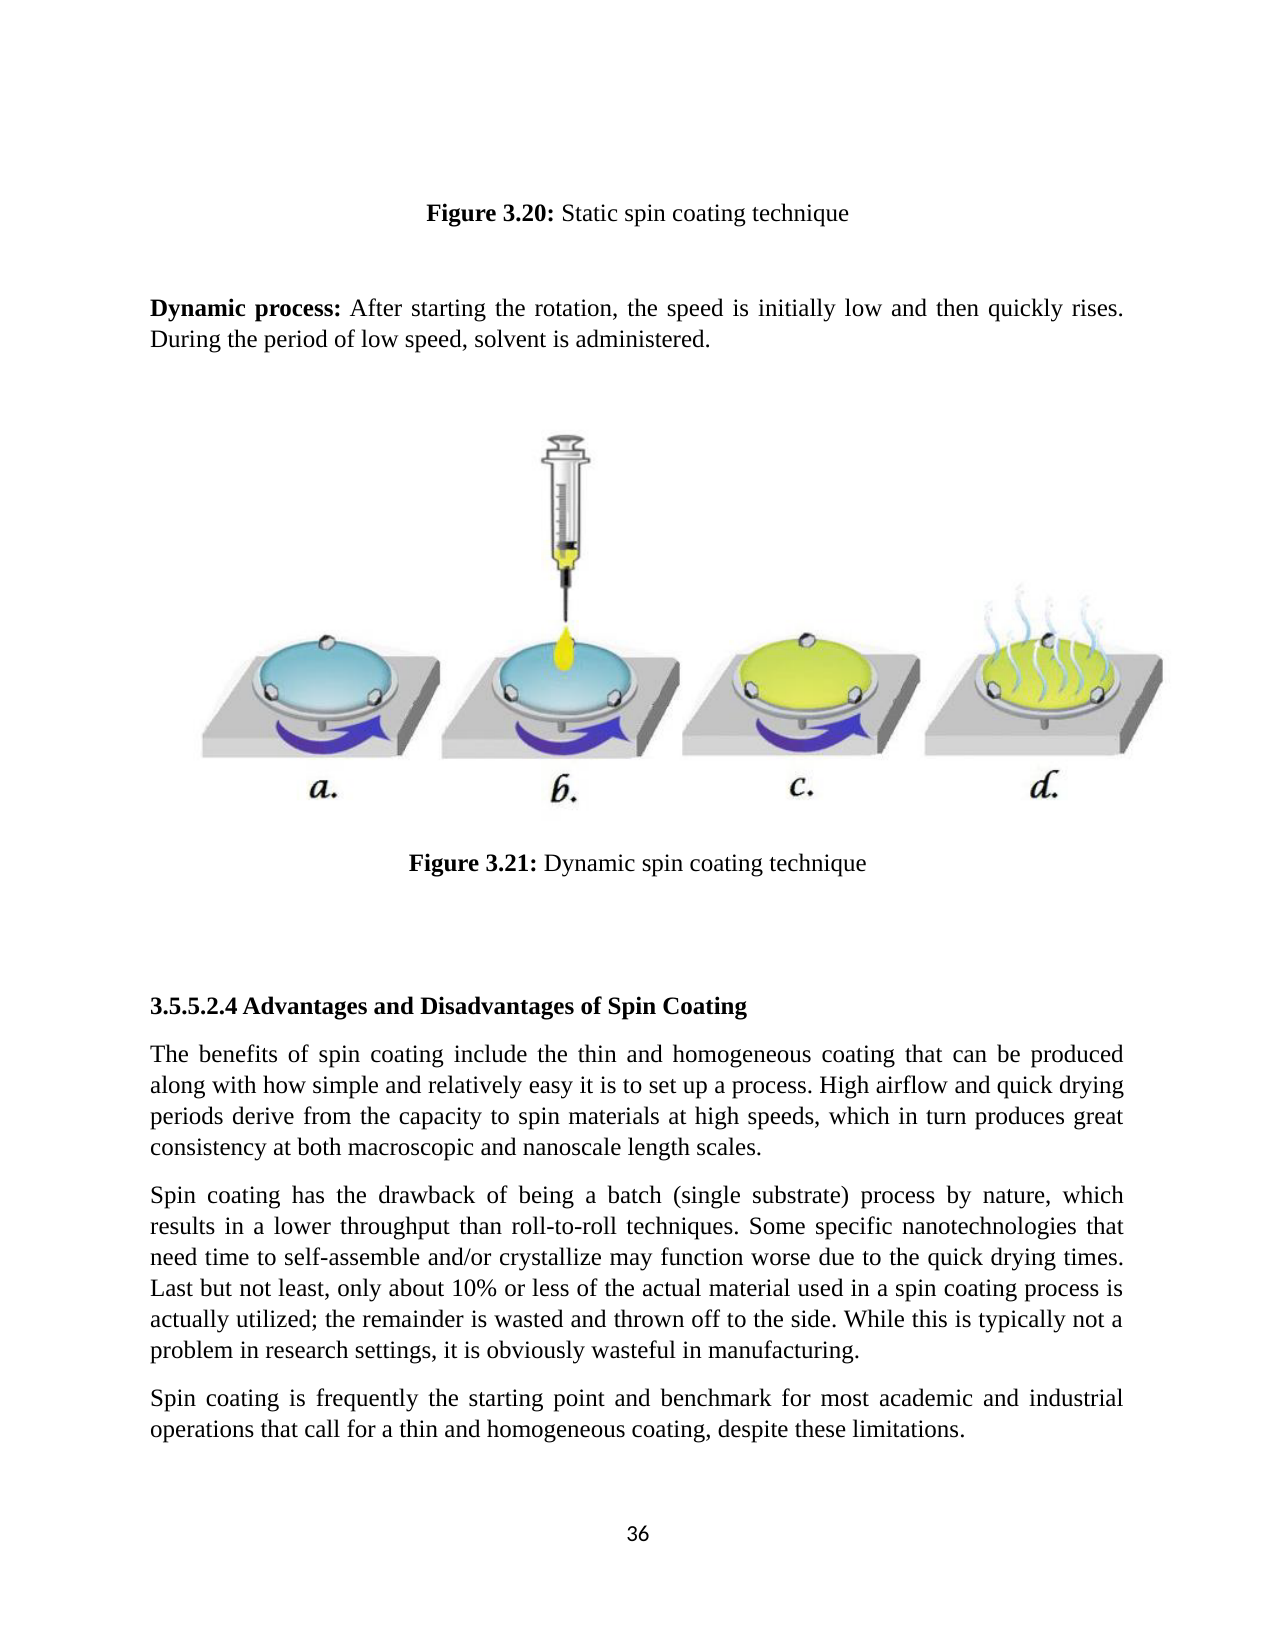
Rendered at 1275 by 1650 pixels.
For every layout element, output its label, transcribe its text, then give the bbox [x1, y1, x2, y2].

text Spin coating is frequently the starting point and benchmark for most academic and industrial operations that call for a thin and homogeneous coating, despite these limitations. [150, 1383, 1125, 1442]
text 3.5.5.2.4 Advantages and Disadvantages of Spin Coating [150, 991, 1125, 1020]
text Figure 3.21: Dynamic spin coating technique [150, 419, 1125, 877]
text Spin coating has the drawback of being a batch (single substrate) process by nature, which results in a lower throughput than roll-to-roll techniques. Some specific nanotechnologies that need time to self-assemble and/or crystallize may function worse due to the quick drying times. Last but not least, only about 10% or less of the actual material used in a spin coating process is actually utilized; the remainder is wasted and thrown off to the side. While this is typically not a problem in research settings, it is obviously wasteful in manufacturing. [150, 1180, 1125, 1364]
text Figure 3.20: Static spin coating technique [150, 198, 1125, 226]
text The benefits of spin coating include the thin and homogeneous coating that can be produced along with how simple and relatively easy it is to set up a process. High airflow and quick drying periods derive from the capacity to spin materials at high speeds, which in turn produces great consistency at both macroscopic and nanoscale length scales. [150, 1039, 1125, 1161]
text Dynamic process: After starting the rotation, the speed is initially low and then quickly rises. During the period of low speed, solvent is administered. [150, 293, 1125, 353]
